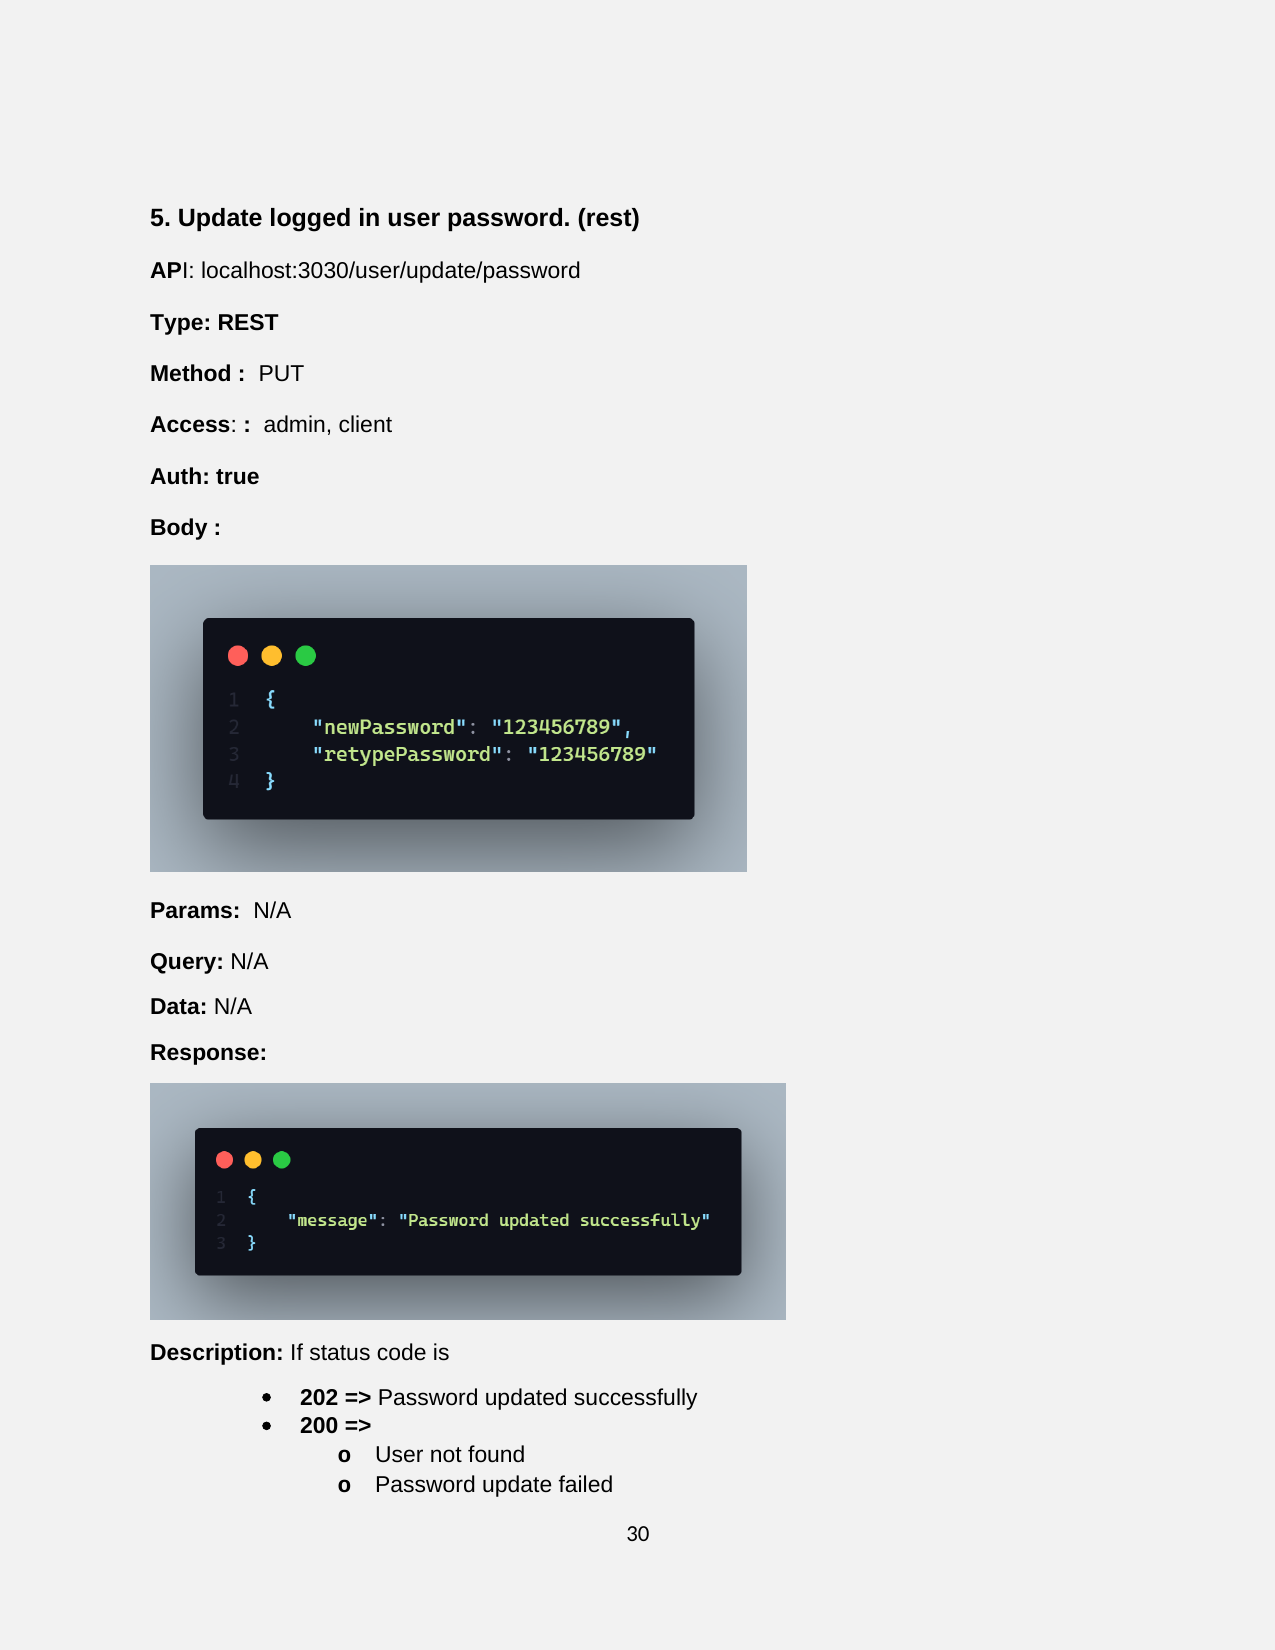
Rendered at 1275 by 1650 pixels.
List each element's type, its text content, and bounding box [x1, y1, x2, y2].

text Response: [150, 1038, 1125, 1065]
list User not found [337, 1441, 1125, 1469]
picture [150, 1083, 786, 1320]
list 200 => [262, 1412, 1125, 1439]
text Body : [150, 514, 1125, 540]
text Method : PUT [150, 360, 1125, 386]
text Access: : admin, client [150, 411, 1125, 438]
text API: localhost:3030/user/update/password [150, 257, 1125, 283]
list Password update failed [337, 1471, 1125, 1500]
text 5. Update logged in user password. (rest) [150, 203, 1125, 232]
text Query: N/A [150, 948, 1125, 974]
list 202 => Password updated successfully [262, 1384, 1125, 1410]
text Description: If status code is [150, 1339, 1125, 1365]
picture [150, 565, 747, 872]
text Auth: true [150, 463, 1125, 489]
text Params: N/A [150, 897, 1125, 923]
text Data: N/A [150, 993, 1125, 1020]
text Type: REST [150, 308, 1125, 335]
